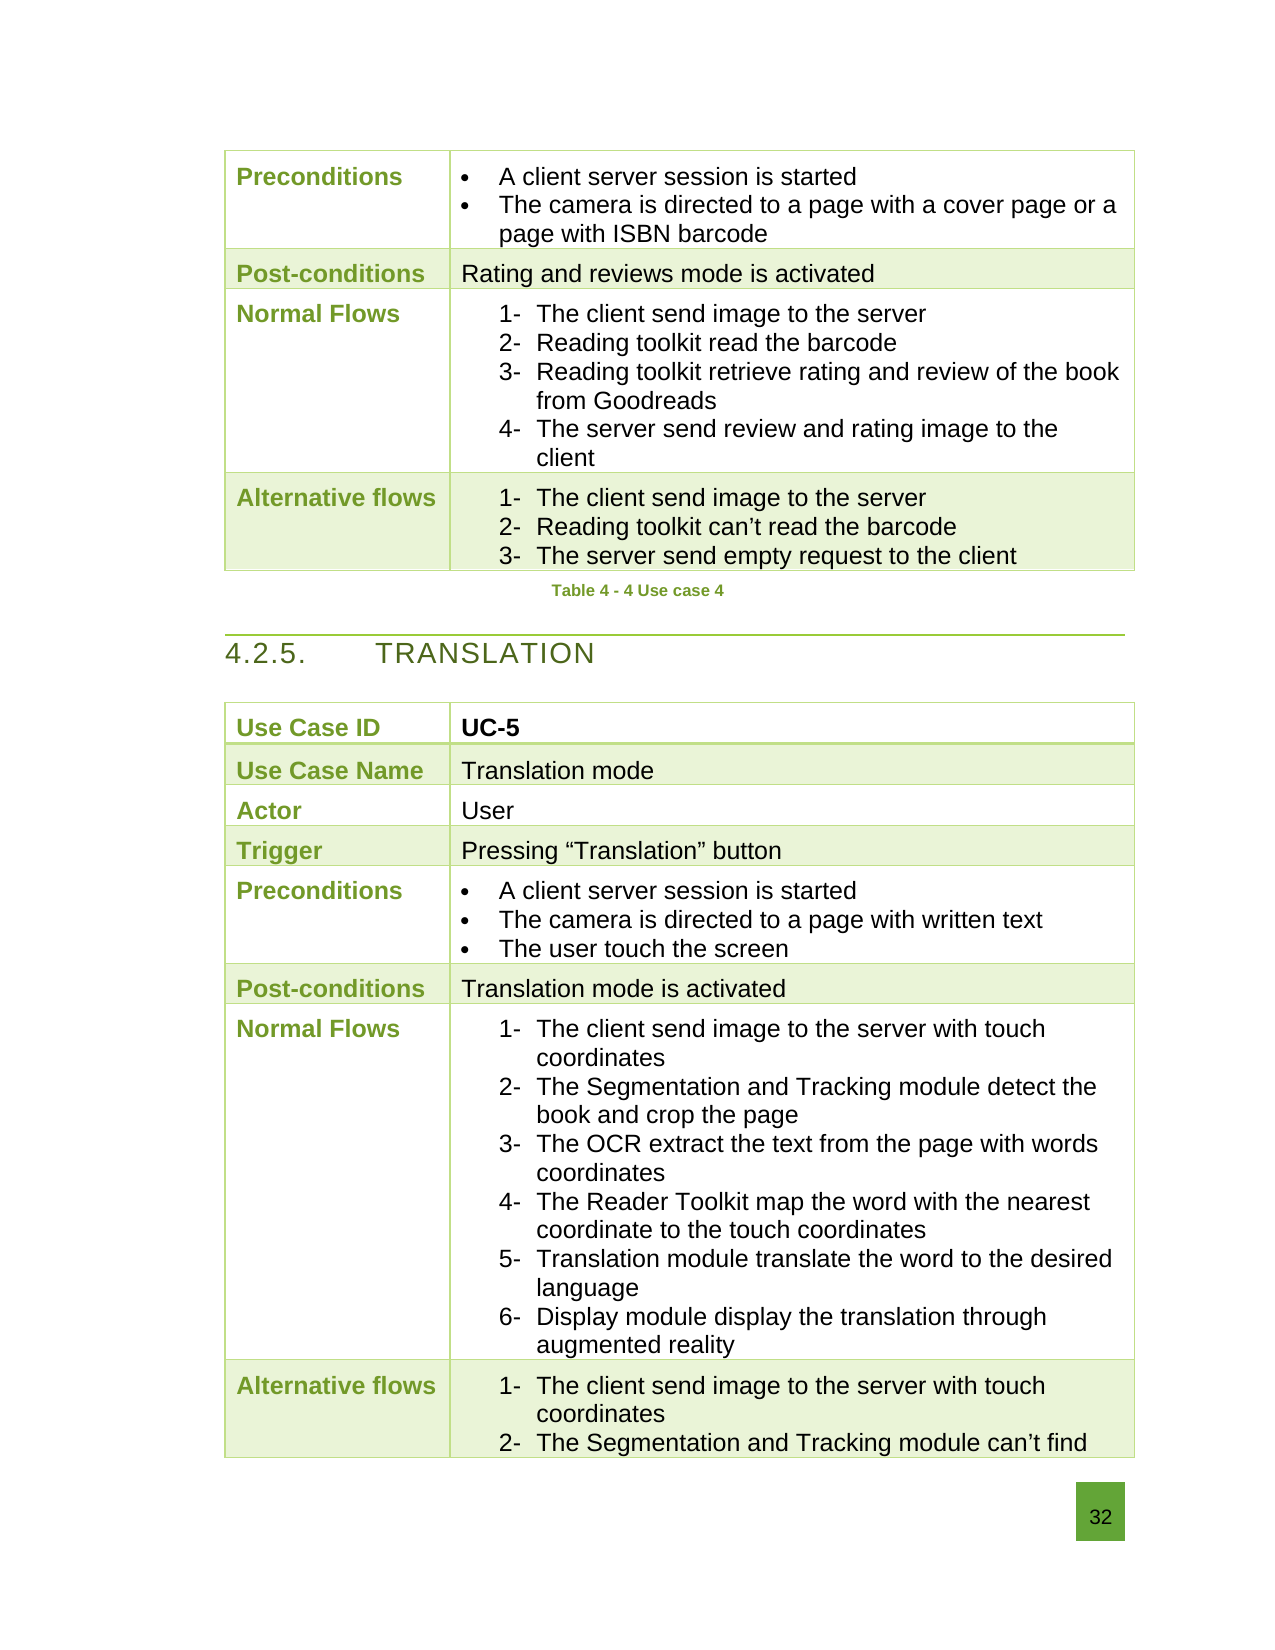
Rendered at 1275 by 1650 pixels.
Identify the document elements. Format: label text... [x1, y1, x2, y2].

table_cell Preconditions [226, 151, 449, 248]
table_cell Trigger [226, 826, 449, 865]
subtitle Translation [225, 636, 1125, 669]
table_cell Use Case Name [226, 745, 449, 784]
table_cell Post-conditions [226, 964, 449, 1003]
table_cell Alternative flows [226, 473, 449, 569]
table_header UC-5 [451, 703, 1134, 742]
text Table 4 - 4 Use case 4 [150, 581, 1125, 600]
table_cell The client send image to the server with touch coordinates The Segmentation and Tracking module detect the book and crop the page The OCR extract the text from the page with words coordinates The Reader Toolkit map the word with the nearest coordinate to the touch coordinates Translation module translate the word to the desired language Display module display the translation through augmented reality [451, 1004, 1134, 1359]
table_header Use Case ID [226, 703, 449, 742]
table_cell The client send image to the server Reading toolkit read the barcode Reading toolkit retrieve rating and review of the book from Goodreads The server send review and rating image to the client [451, 289, 1134, 472]
table_cell The client send image to the server Reading toolkit can’t read the barcode The server send empty request to the client [451, 473, 1134, 569]
table_cell Post-conditions [226, 249, 449, 288]
table_cell Pressing “Translation” button [451, 826, 1134, 865]
table_cell Rating and reviews mode is activated [451, 249, 1134, 288]
table_cell User [451, 785, 1134, 824]
table_cell Translation mode is activated [451, 964, 1134, 1003]
table_cell A client server session is started The camera is directed to a page with a cover page or a page with ISBN barcode [451, 151, 1134, 248]
table_cell Normal Flows [226, 1004, 449, 1359]
table_cell A client server session is started The camera is directed to a page with written text The user touch the screen [451, 866, 1134, 962]
table_cell Translation mode [451, 745, 1134, 784]
table_cell Alternative flows [226, 1360, 449, 1457]
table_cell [451, 1360, 1134, 1457]
table_cell Normal Flows [226, 289, 449, 472]
table_cell Preconditions [226, 866, 449, 962]
table_cell Actor [226, 785, 449, 824]
